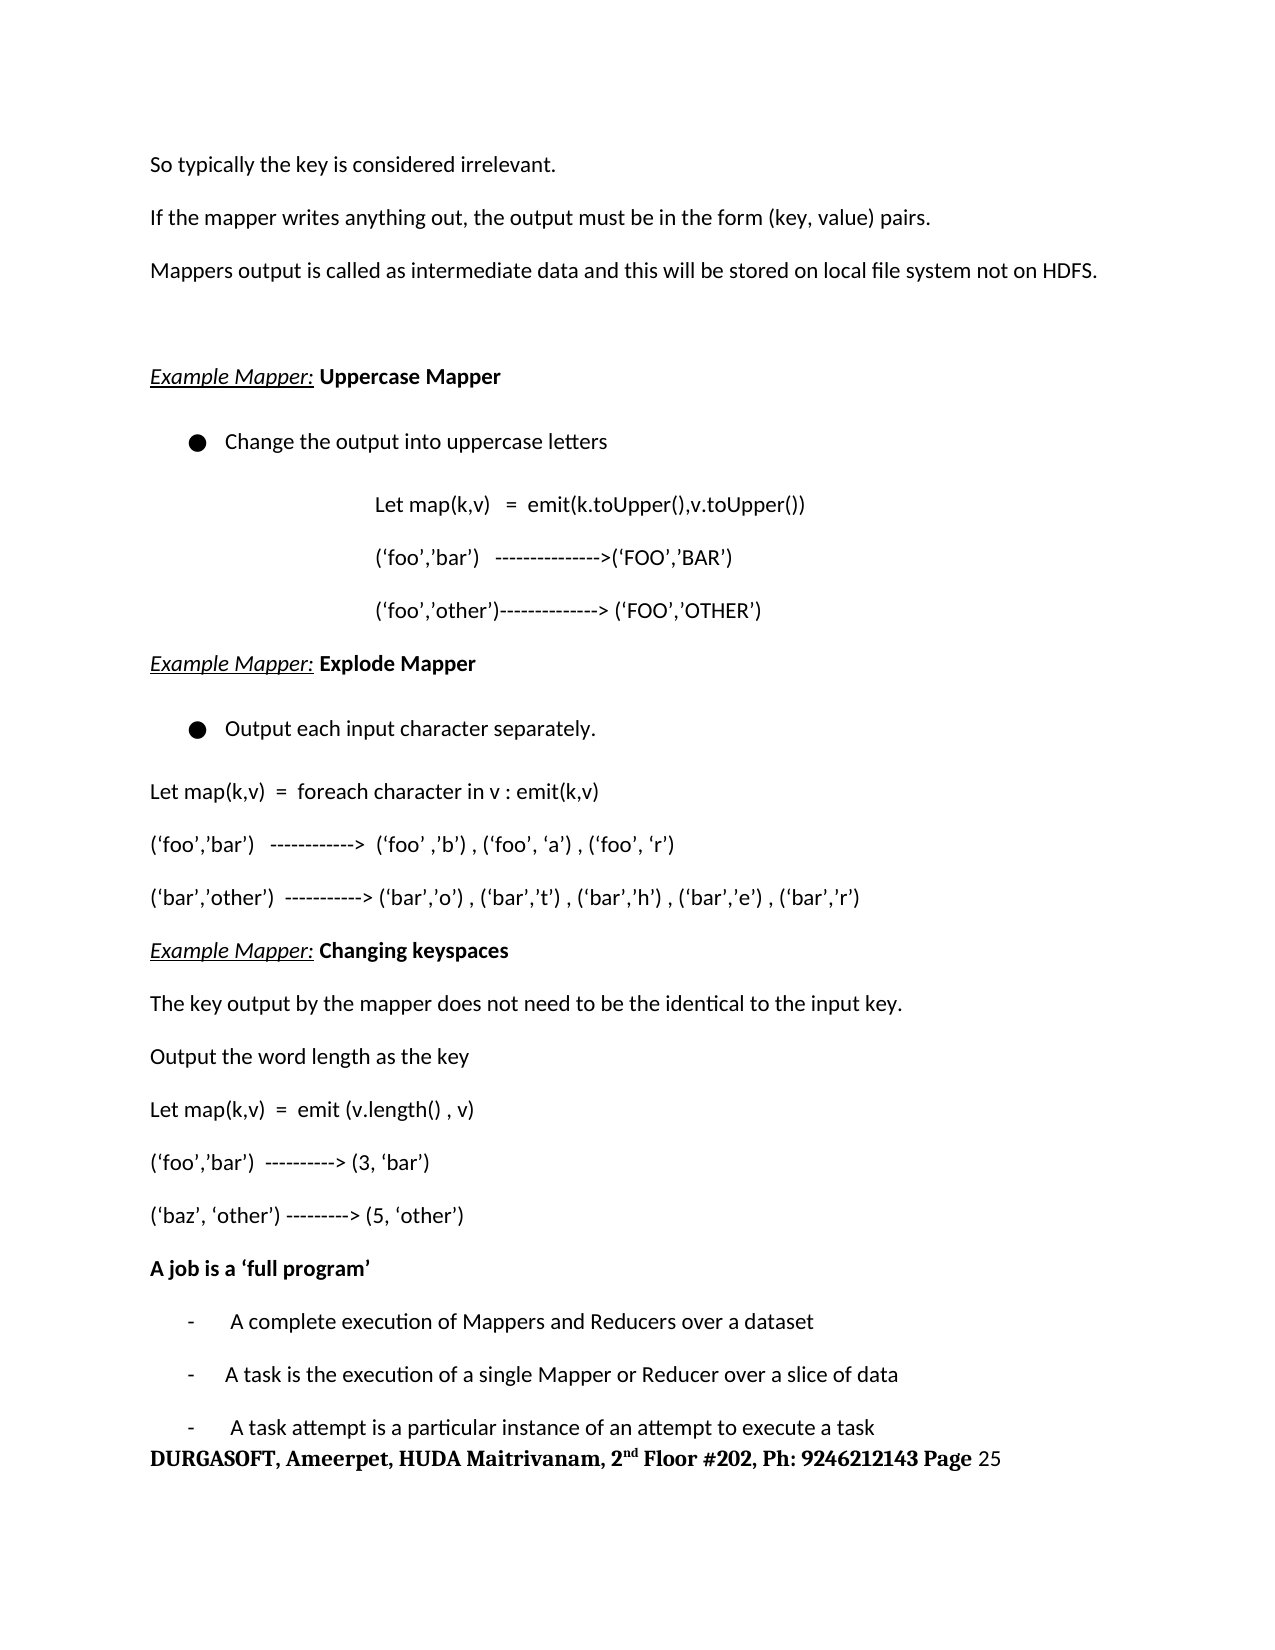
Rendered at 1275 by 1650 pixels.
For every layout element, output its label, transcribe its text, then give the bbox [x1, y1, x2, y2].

text Example Mapper: Changing keyspaces [150, 936, 1125, 964]
text Let map(k,v) = emit(k.toUpper(),v.toUpper()) [300, 490, 1125, 518]
text Mappers output is called as intermediate data and this will be stored on local file system not on HDFS. [150, 256, 1125, 284]
text (‘foo’,’bar’) ----------> (3, ‘bar’) [150, 1148, 1125, 1176]
list Change the output into uppercase letters [187, 415, 1125, 462]
text So typically the key is considered irrelevant. [150, 150, 1125, 178]
text A job is a ‘full program’ [150, 1254, 1125, 1282]
text The key output by the mapper does not need to be the identical to the input key. [150, 989, 1125, 1017]
text Example Mapper: Uppercase Mapper [150, 362, 1125, 390]
text (‘foo’,’bar’) ------------> (‘foo’ ,’b’) , (‘foo’, ‘a’) , (‘foo’, ‘r’) [150, 830, 1125, 858]
list A complete execution of Mappers and Reducers over a dataset [187, 1307, 1125, 1335]
text (‘foo’,’bar’) --------------->(‘FOO’,’BAR’) [300, 543, 1125, 571]
text Example Mapper: Explode Mapper [150, 649, 1125, 677]
text (‘foo’,’other’)--------------> (‘FOO’,’OTHER’) [300, 596, 1125, 624]
text If the mapper writes anything out, the output must be in the form (key, value) pairs. [150, 203, 1125, 231]
text (‘bar’,’other’) -----------> (‘bar’,’o’) , (‘bar’,’t’) , (‘bar’,’h’) , (‘bar’,’e’) , (‘bar’,’r’) [150, 883, 1125, 911]
list Output each input character separately. [187, 702, 1125, 749]
text Output the word length as the key [150, 1042, 1125, 1070]
text (‘baz’, ‘other’) ---------> (5, ‘other’) [150, 1201, 1125, 1229]
list A task is the execution of a single Mapper or Reducer over a slice of data [187, 1360, 1125, 1388]
text Let map(k,v) = foreach character in v : emit(k,v) [150, 777, 1125, 805]
text Let map(k,v) = emit (v.length() , v) [150, 1095, 1125, 1123]
list A task attempt is a particular instance of an attempt to execute a task [187, 1413, 1125, 1441]
